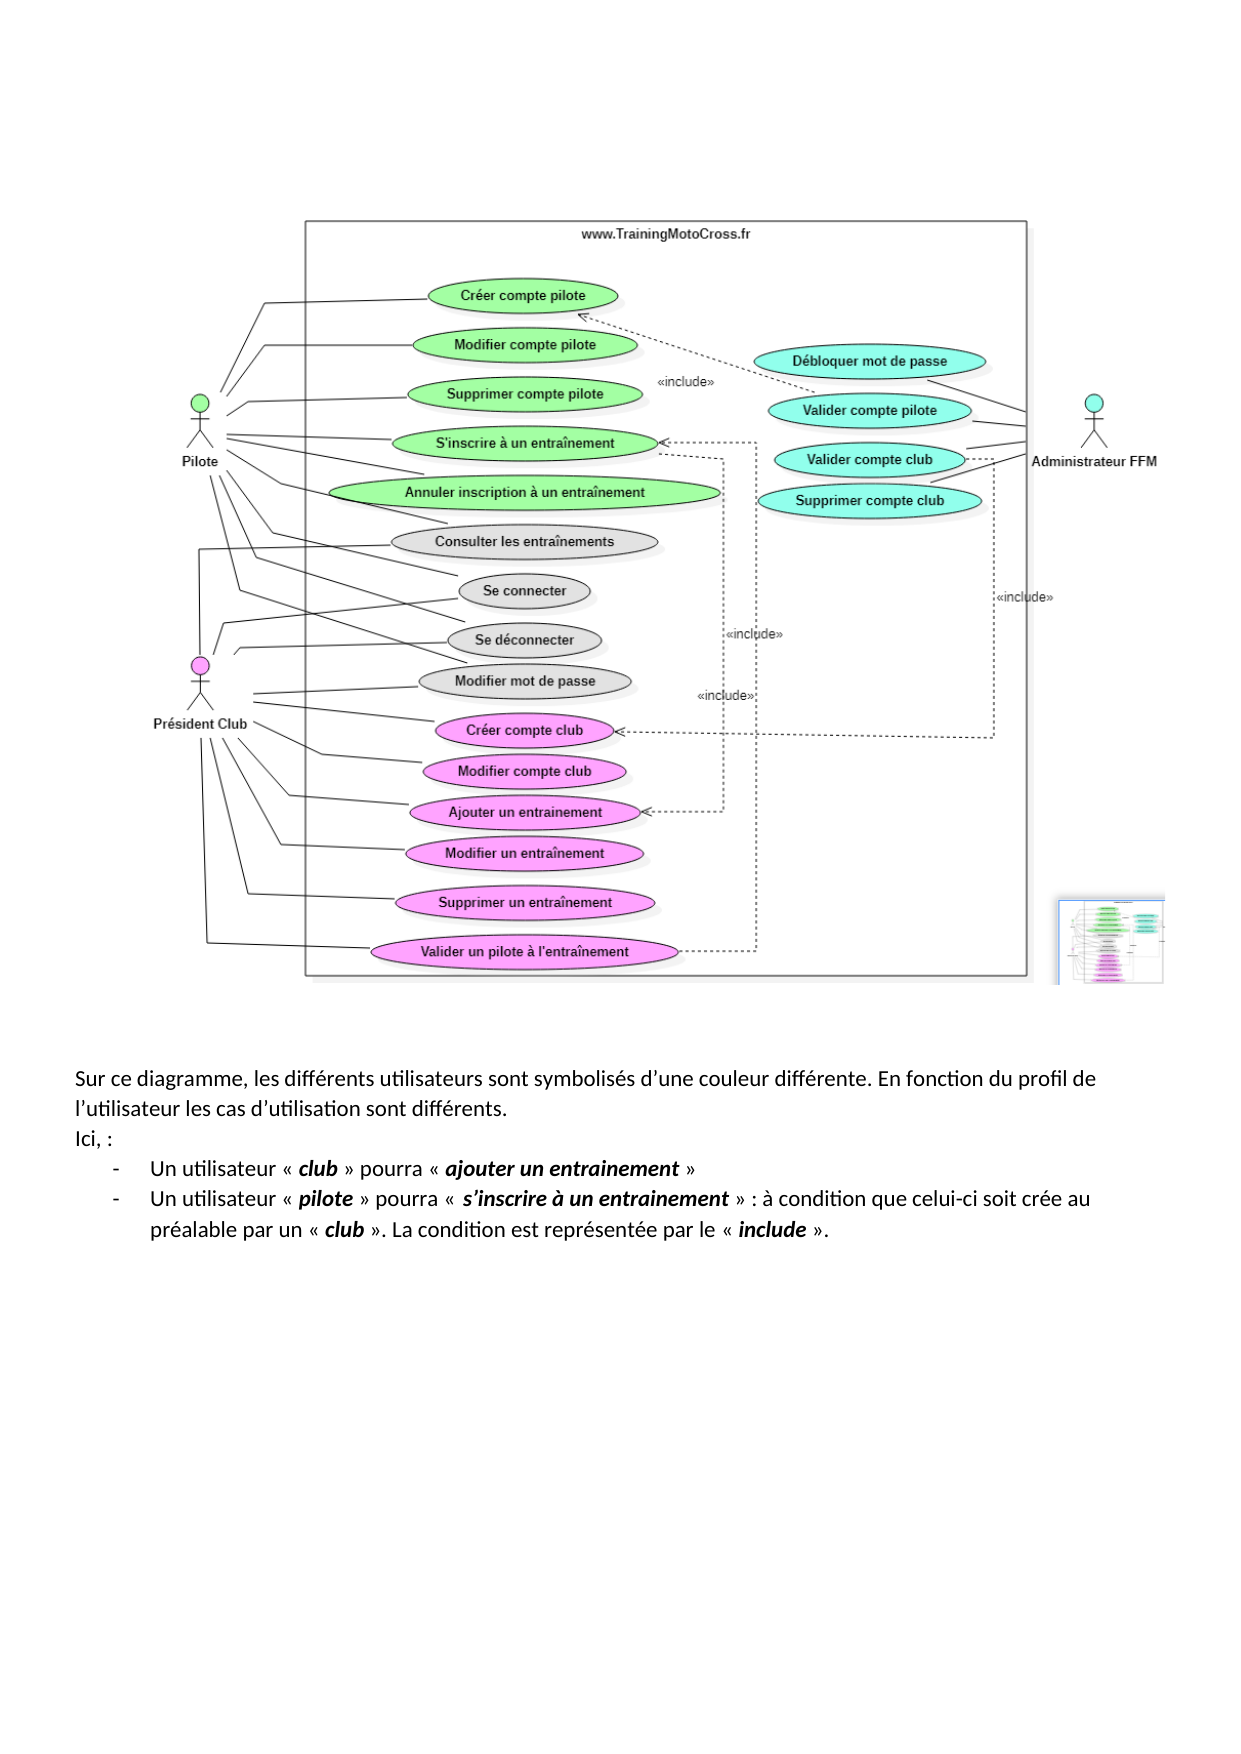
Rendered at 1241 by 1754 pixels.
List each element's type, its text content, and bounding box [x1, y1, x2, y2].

list Ici, : [75, 1124, 1165, 1152]
picture [75, 215, 1166, 985]
list Un utilisateur « club » pourra « ajouter un entrainement » [112, 1154, 1165, 1182]
list Un utilisateur « pilote » pourra « s’inscrire à un entrainement » : à condition que celui-ci soit crée au préalable par un « club ». La condition est représentée par le « include ». [112, 1184, 1165, 1243]
list Sur ce diagramme, les différents utilisateurs sont symbolisés d’une couleur différente. En fonction du profil de l’utilisateur les cas d’utilisation sont différents. [75, 1064, 1165, 1122]
